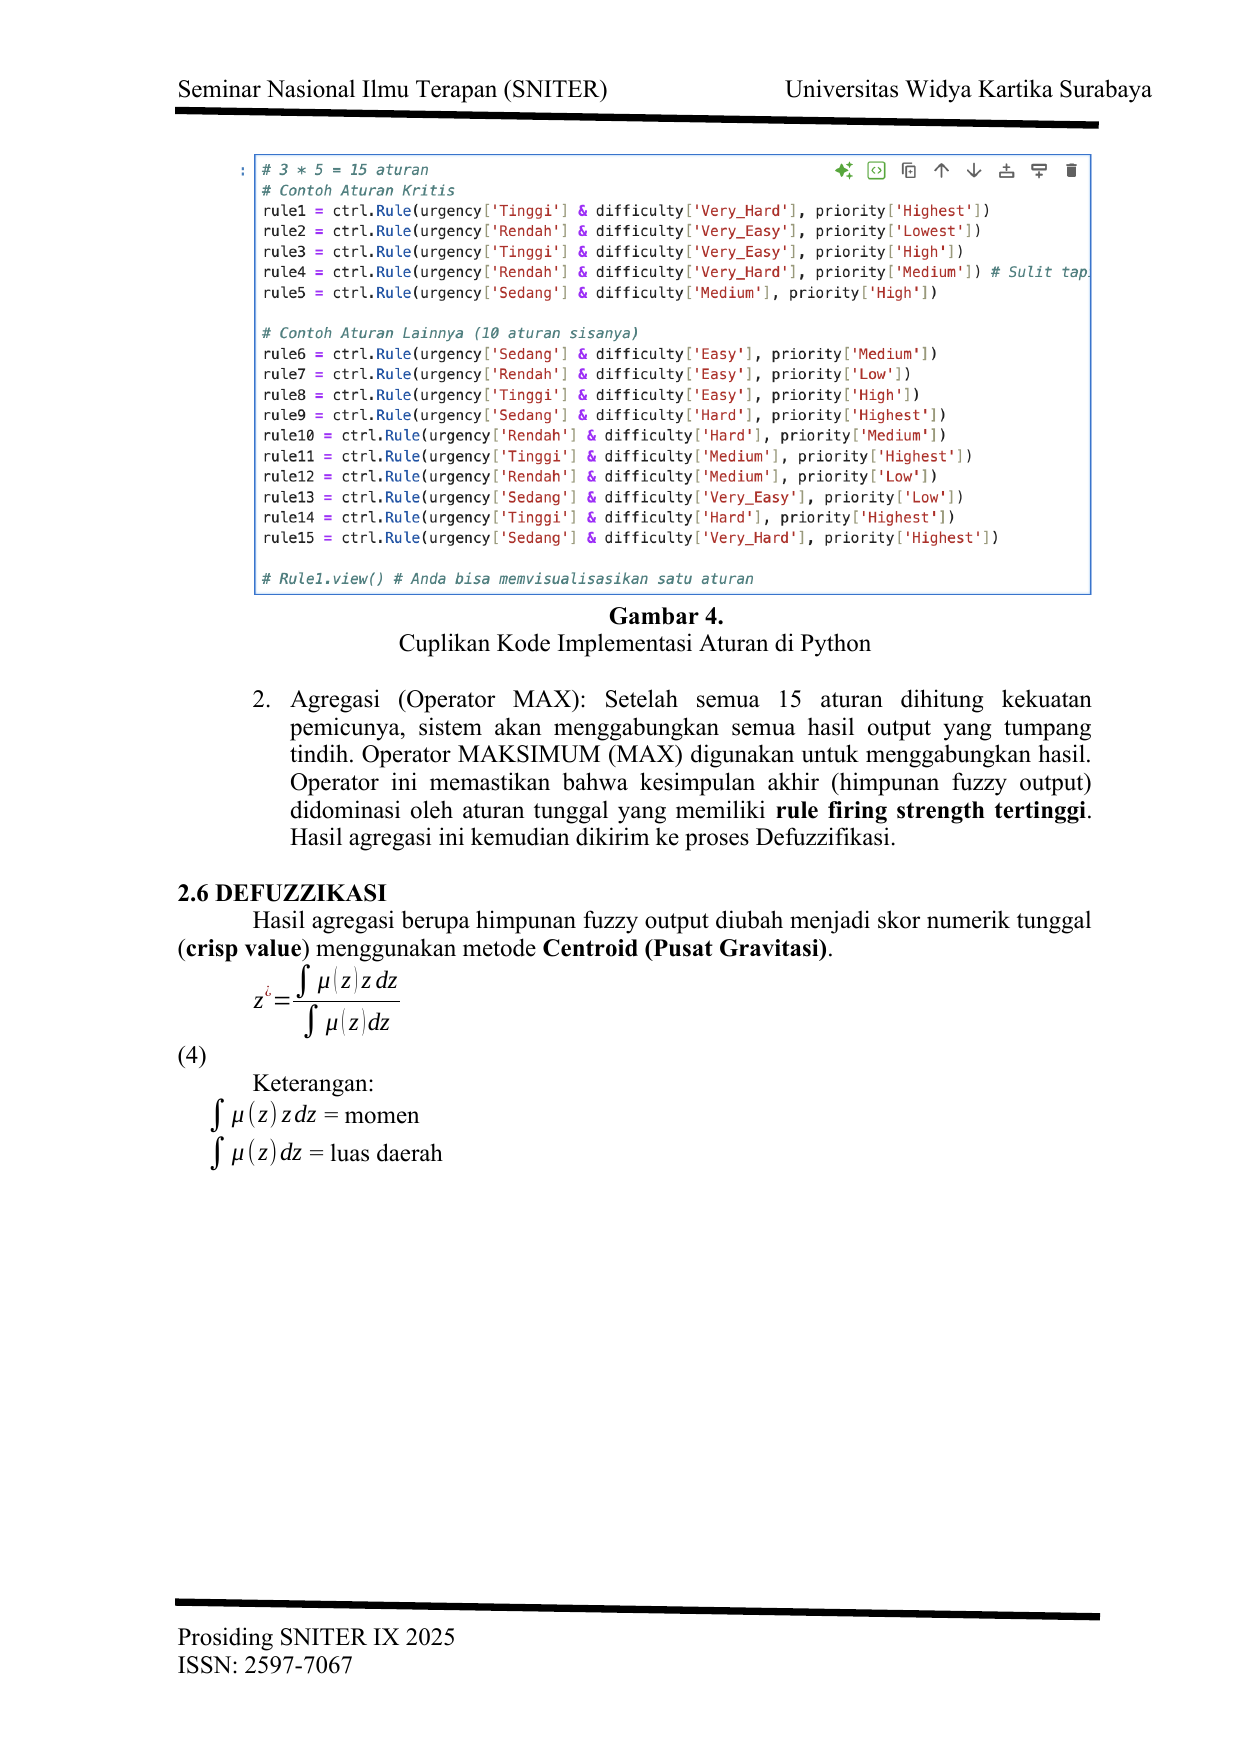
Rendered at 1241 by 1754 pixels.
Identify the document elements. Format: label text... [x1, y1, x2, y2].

picture [236, 147, 1100, 602]
text 2.6 DEFUZZIKASI [177, 879, 1092, 907]
list Keterangan: [177, 1069, 1092, 1096]
list = luas daerah [177, 1134, 1092, 1172]
list Agregasi (Operator MAX): Setelah semua 15 aturan dihitung kekuatan pemicunya, sistem akan menggabungkan semua hasil output yang tumpang tindih. Operator MAKSIMUM (MAX) digunakan untuk menggabungkan hasil. Operator ini memastikan bahwa kesimpulan akhir (himpunan fuzzy output) didominasi oleh aturan tunggal yang memiliki rule firing strength tertinggi. Hasil agregasi ini kemudian dikirim ke proses Defuzzifikasi. [252, 685, 1092, 851]
list Gambar 4. Cuplikan Kode Implementasi Aturan di Python [177, 602, 1092, 657]
list (4) [177, 962, 1092, 1069]
text Hasil agregasi berupa himpunan fuzzy output diubah menjadi skor numerik tunggal (crisp value) menggunakan metode Centroid (Pusat Gravitasi). [177, 907, 1092, 962]
list = momen [177, 1096, 1092, 1134]
